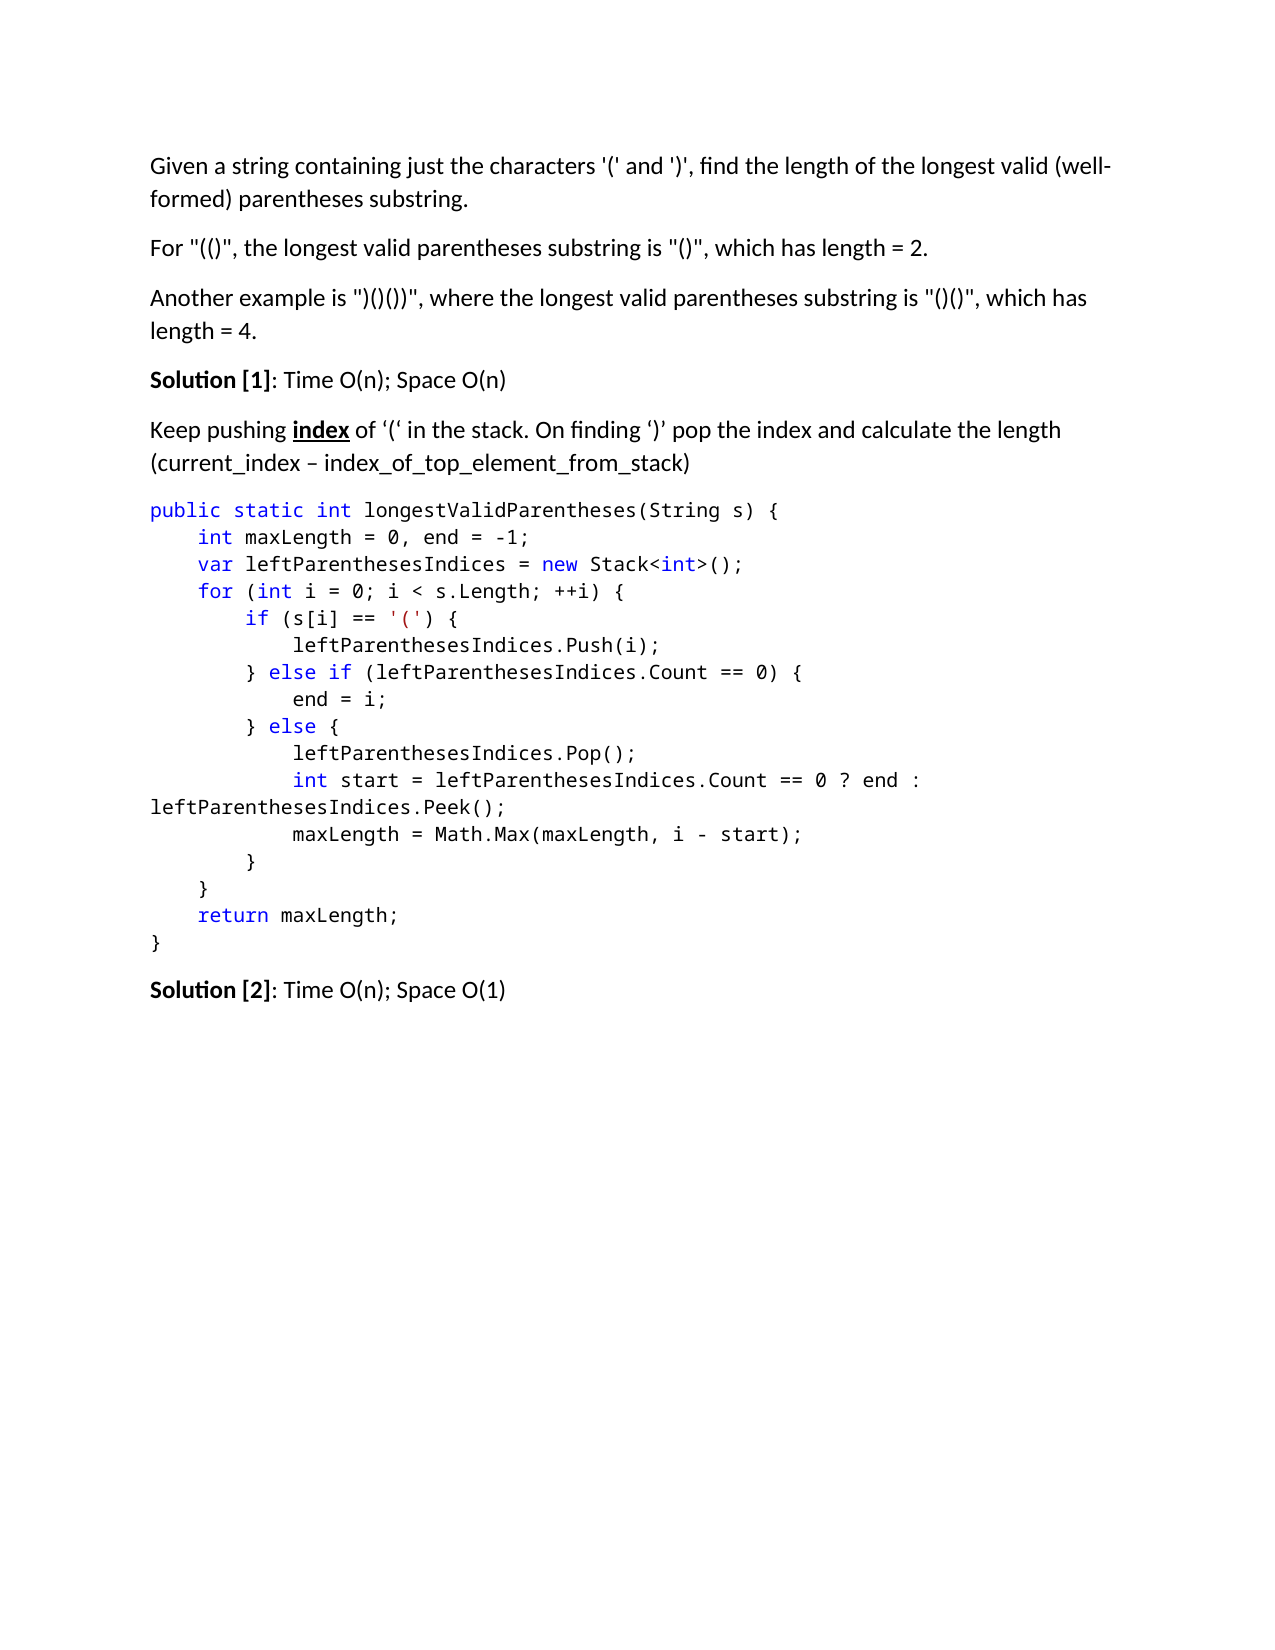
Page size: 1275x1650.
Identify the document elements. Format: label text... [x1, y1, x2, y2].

text end = i; [150, 686, 1125, 712]
text } else { [150, 712, 1125, 739]
text } else if (leftParenthesesIndices.Count == 0) { [150, 658, 1125, 686]
text } [150, 874, 1125, 901]
text } [150, 847, 1125, 874]
text Given a string containing just the characters '(' and ')', find the length of the longest valid (well-formed) parentheses substring. [150, 150, 1125, 213]
text if (s[i] == '(') { [150, 604, 1125, 632]
text int start = leftParenthesesIndices.Count == 0 ? end : leftParenthesesIndices.Peek(); [150, 766, 1125, 820]
text Keep pushing index of ‘(‘ in the stack. On finding ‘)’ pop the index and calculate the length (current_index – index_of_top_element_from_stack) [150, 414, 1125, 478]
text return maxLength; [150, 901, 1125, 928]
text var leftParenthesesIndices = new Stack<int>(); [150, 551, 1125, 578]
text maxLength = Math.Max(maxLength, i - start); [150, 820, 1125, 847]
text leftParenthesesIndices.Push(i); [150, 632, 1125, 658]
text } [150, 928, 1125, 955]
text public static int longestValidParentheses(String s) { [150, 497, 1125, 524]
text For "(()", the longest valid parentheses substring is "()", which has length = 2. [150, 232, 1125, 263]
text leftParenthesesIndices.Pop(); [150, 739, 1125, 766]
text Another example is ")()())", where the longest valid parentheses substring is "()()", which has length = 4. [150, 282, 1125, 346]
text for (int i = 0; i < s.Length; ++i) { [150, 578, 1125, 604]
text Solution [2]: Time O(n); Space O(1) [150, 974, 1125, 1004]
text Solution [1]: Time O(n); Space O(n) [150, 364, 1125, 395]
text int maxLength = 0, end = -1; [150, 524, 1125, 551]
